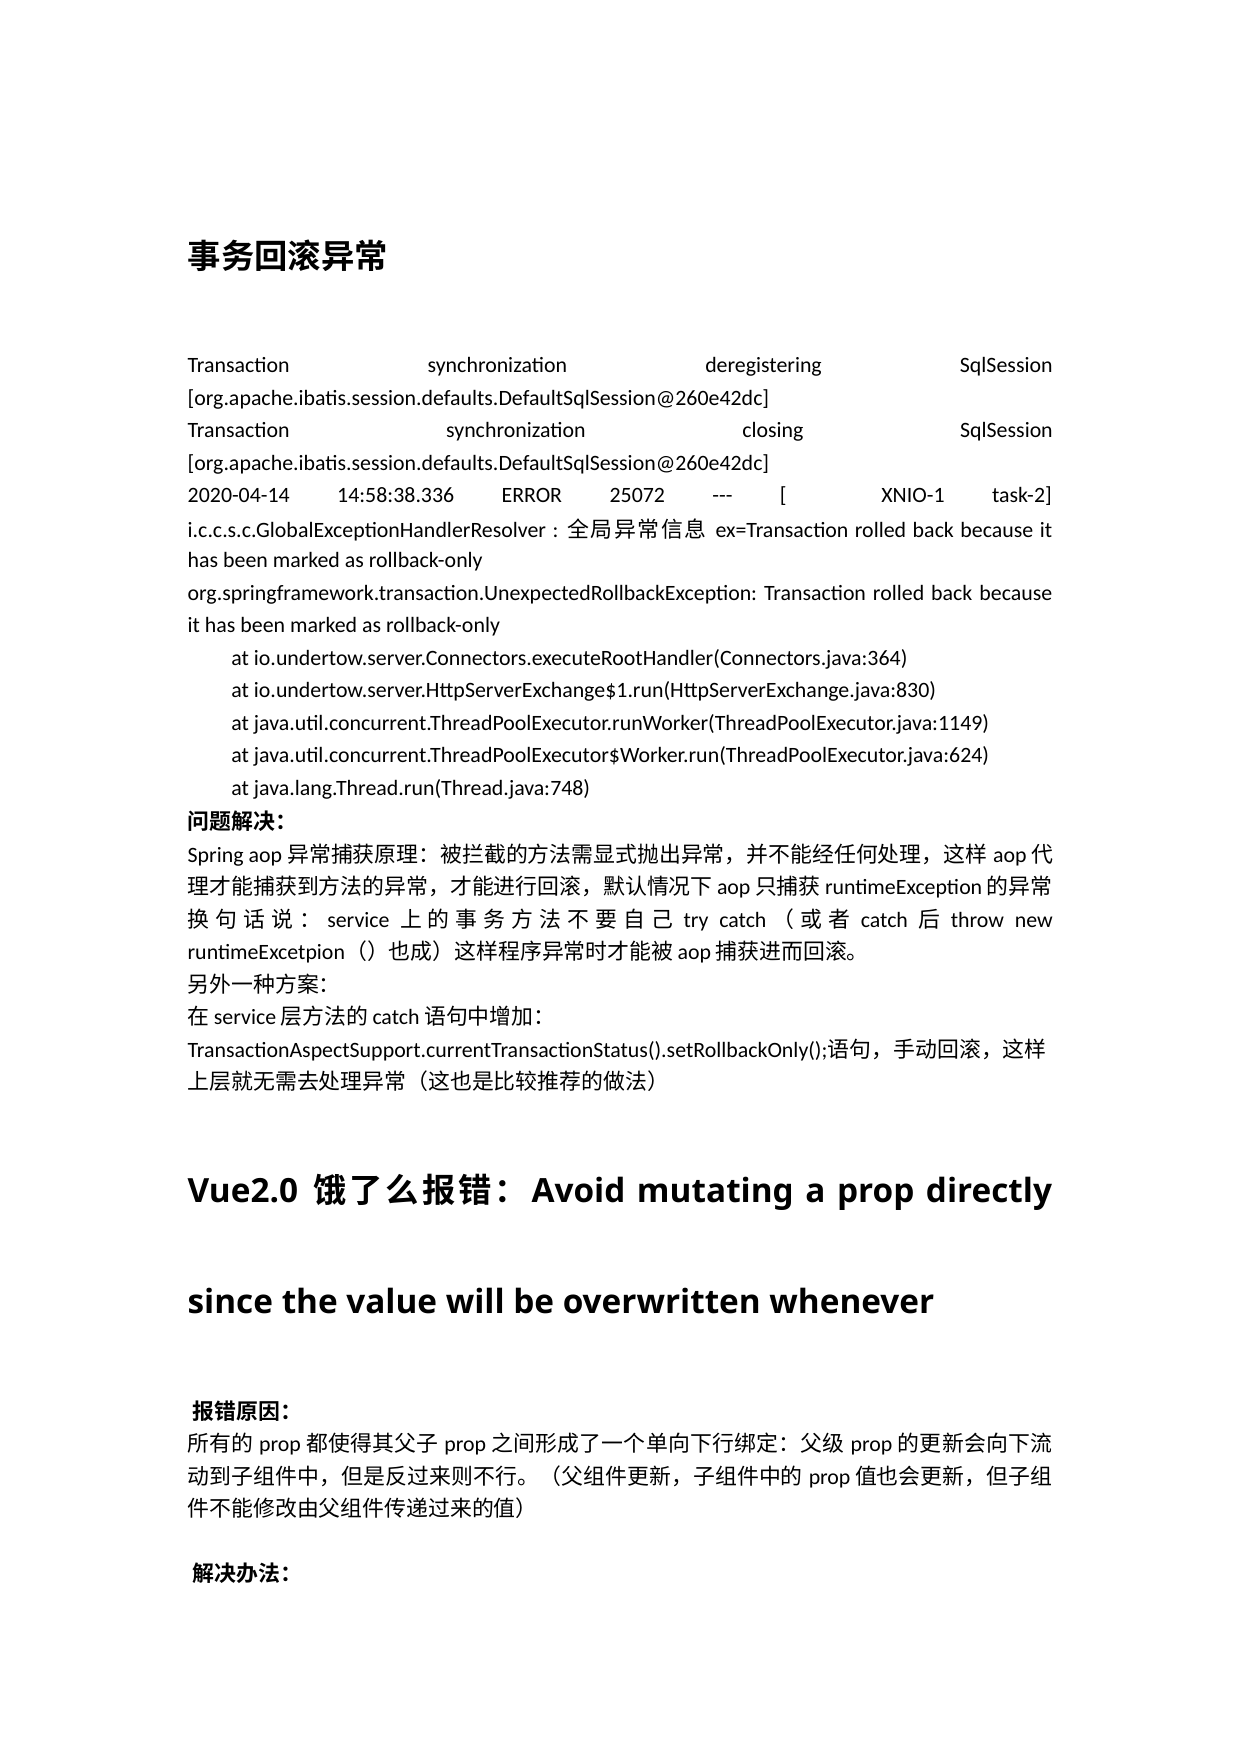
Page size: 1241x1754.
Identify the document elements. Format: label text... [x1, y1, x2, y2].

text at java.util.concurrent.ThreadPoolExecutor$Worker.run(ThreadPoolExecutor.java:624) [187, 739, 1053, 771]
text at io.undertow.server.Connectors.executeRootHandler(Connectors.java:364) [187, 641, 1053, 674]
text org.springframework.transaction.UnexpectedRollbackException: Transaction rolled back because it has been marked as rollback-only [187, 576, 1053, 641]
text 在service层方法的catch语句中增加：TransactionAspectSupport.currentTransactionStatus().setRollbackOnly();语句，手动回滚，这样上层就无需去处理异常（这也是比较推荐的做法） [187, 999, 1053, 1096]
text 换句话说：service上的事务方法不要自己try catch（或者catch后throw new runtimeExcetpion（）也成）这样程序异常时才能被aop捕获进而回滚。 [187, 901, 1053, 966]
text 问题解决： [187, 804, 1053, 836]
text Transaction synchronization closing SqlSession [org.apache.ibatis.session.defaults.DefaultSqlSession@260e42dc] [187, 414, 1053, 479]
text at java.lang.Thread.run(Thread.java:748) [187, 771, 1053, 804]
subtitle Vue2.0 饿了么报错：Avoid mutating a prop directly since the value will be overwritten whenever [187, 1156, 1053, 1333]
text Transaction synchronization deregistering SqlSession [org.apache.ibatis.session.defaults.DefaultSqlSession@260e42dc] [187, 349, 1053, 414]
text 所有的 prop 都使得其父子 prop 之间形成了一个单向下行绑定：父级 prop 的更新会向下流动到子组件中，但是反过来则不行。（父组件更新，子组件中的prop值也会更新，但子组件不能修改由父组件传递过来的值） [187, 1426, 1053, 1523]
text 报错原因： [187, 1393, 1053, 1426]
text at java.util.concurrent.ThreadPoolExecutor.runWorker(ThreadPoolExecutor.java:1149) [187, 706, 1053, 739]
text 另外一种方案： [187, 966, 1053, 999]
text 2020-04-14 14:58:38.336 ERROR 25072 --- [ XNIO-1 task-2] i.c.c.s.c.GlobalExceptionHandlerResolver : 全局异常信息 ex=Transaction rolled back because it has been marked as rollback-only [187, 479, 1053, 576]
text Spring aop 异常捕获原理：被拦截的方法需显式抛出异常，并不能经任何处理，这样aop代理才能捕获到方法的异常，才能进行回滚，默认情况下aop只捕获runtimeException的异常 [187, 836, 1053, 901]
subtitle 事务回滚异常 [187, 222, 1053, 287]
text 解决办法： [187, 1556, 1053, 1588]
text at io.undertow.server.HttpServerExchange$1.run(HttpServerExchange.java:830) [187, 674, 1053, 706]
